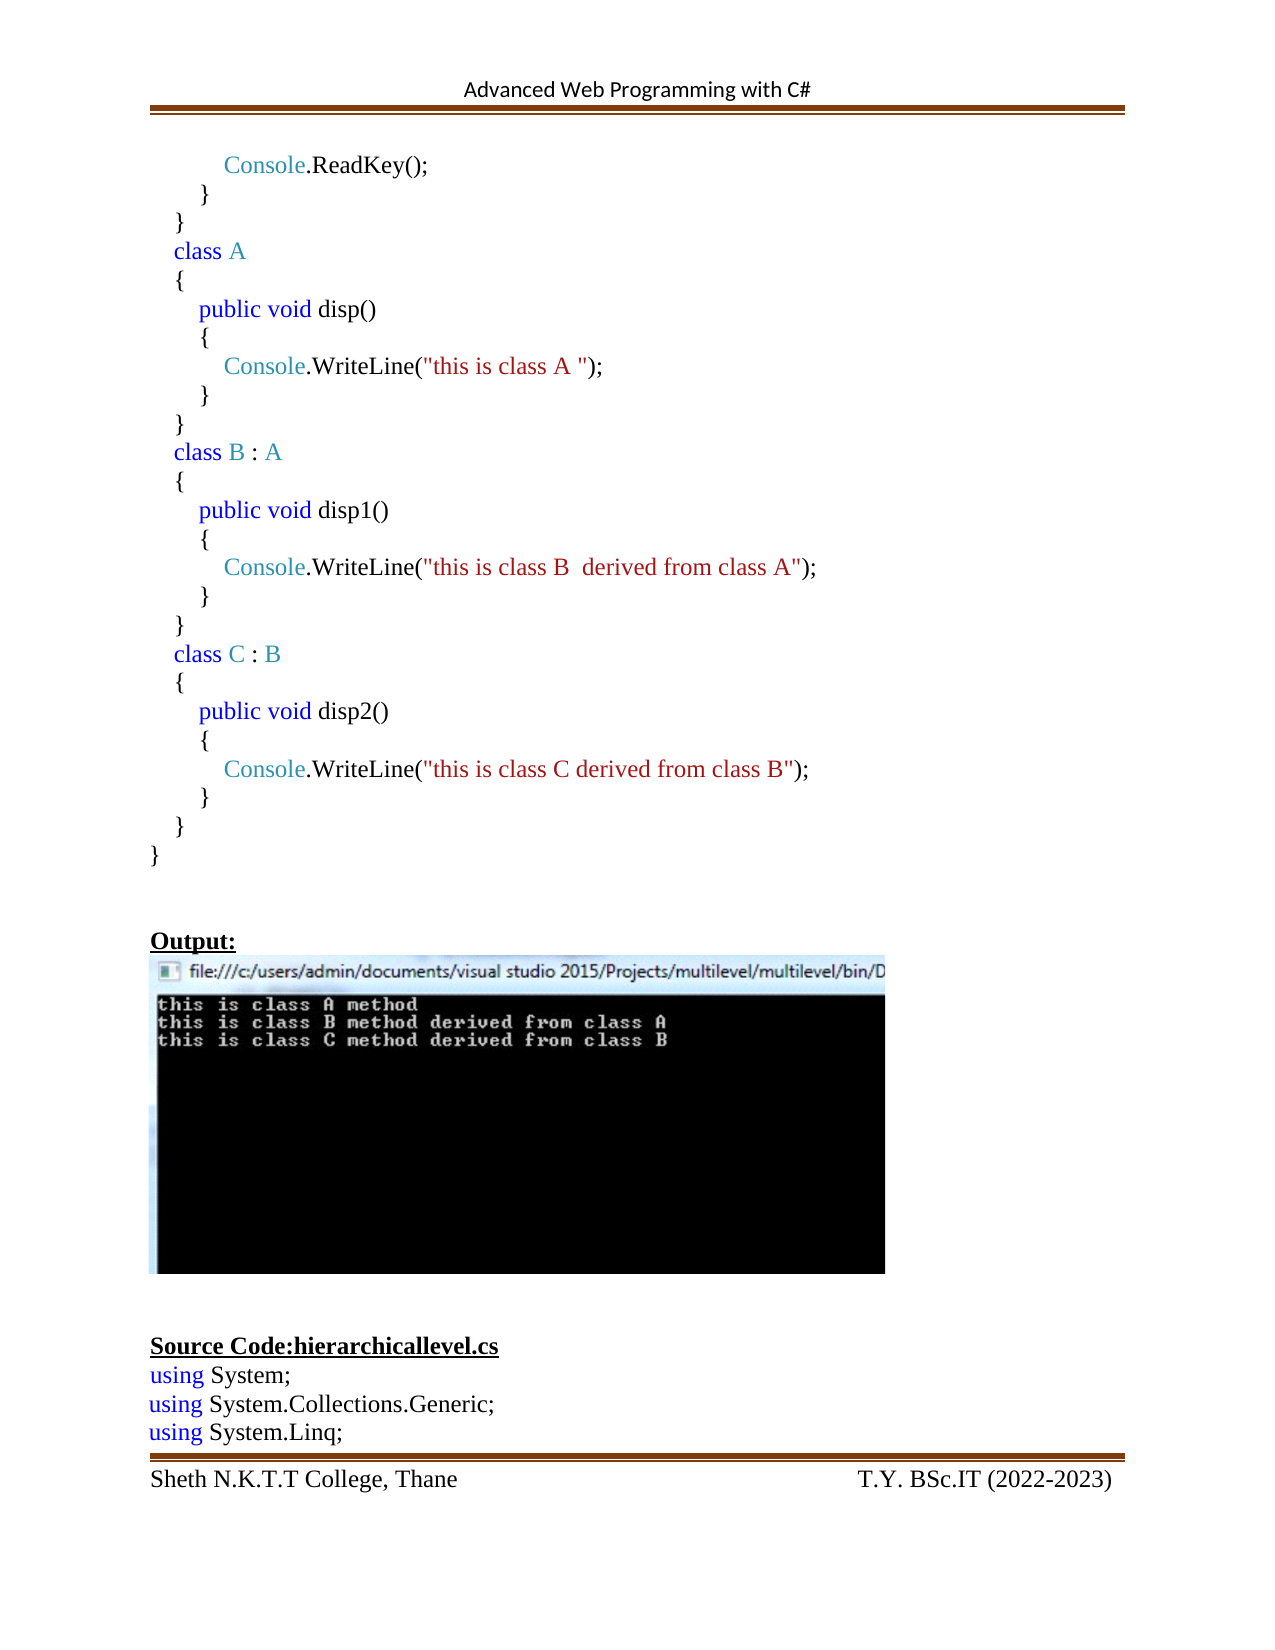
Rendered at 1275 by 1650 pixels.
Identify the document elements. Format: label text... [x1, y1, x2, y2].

text public void disp() [148, 294, 1127, 322]
text using System.Collections.Generic; [148, 1389, 1127, 1417]
text } [148, 782, 1127, 811]
text public void disp2() [148, 696, 1127, 725]
text Console.WriteLine("this is class B derived from class A"); [148, 552, 1127, 581]
text Output: [150, 926, 1127, 955]
text } [148, 811, 1127, 840]
text class C : B [148, 639, 1127, 667]
text Console.WriteLine("this is class A "); [148, 351, 1127, 380]
text class B : A [148, 437, 1127, 466]
text } [148, 840, 1127, 869]
text { [148, 667, 1127, 696]
text } [148, 380, 1127, 409]
text } [148, 581, 1127, 610]
text Source Code:hierarchicallevel.cs [150, 1331, 1127, 1360]
text public void disp1() [148, 495, 1127, 524]
text } [148, 409, 1127, 437]
text Console.WriteLine("this is class C derived from class B"); [148, 754, 1127, 782]
text { [148, 466, 1127, 495]
text } [148, 179, 1127, 207]
text using System; [150, 1360, 1127, 1389]
text { [148, 265, 1127, 294]
text { [148, 524, 1127, 552]
text } [148, 610, 1127, 639]
text { [148, 322, 1127, 351]
text using System.Linq; [148, 1417, 1127, 1446]
picture [148, 955, 886, 1274]
text } [148, 207, 1127, 236]
text Console.ReadKey(); [148, 150, 1127, 179]
text { [148, 725, 1127, 754]
text class A [148, 236, 1127, 265]
